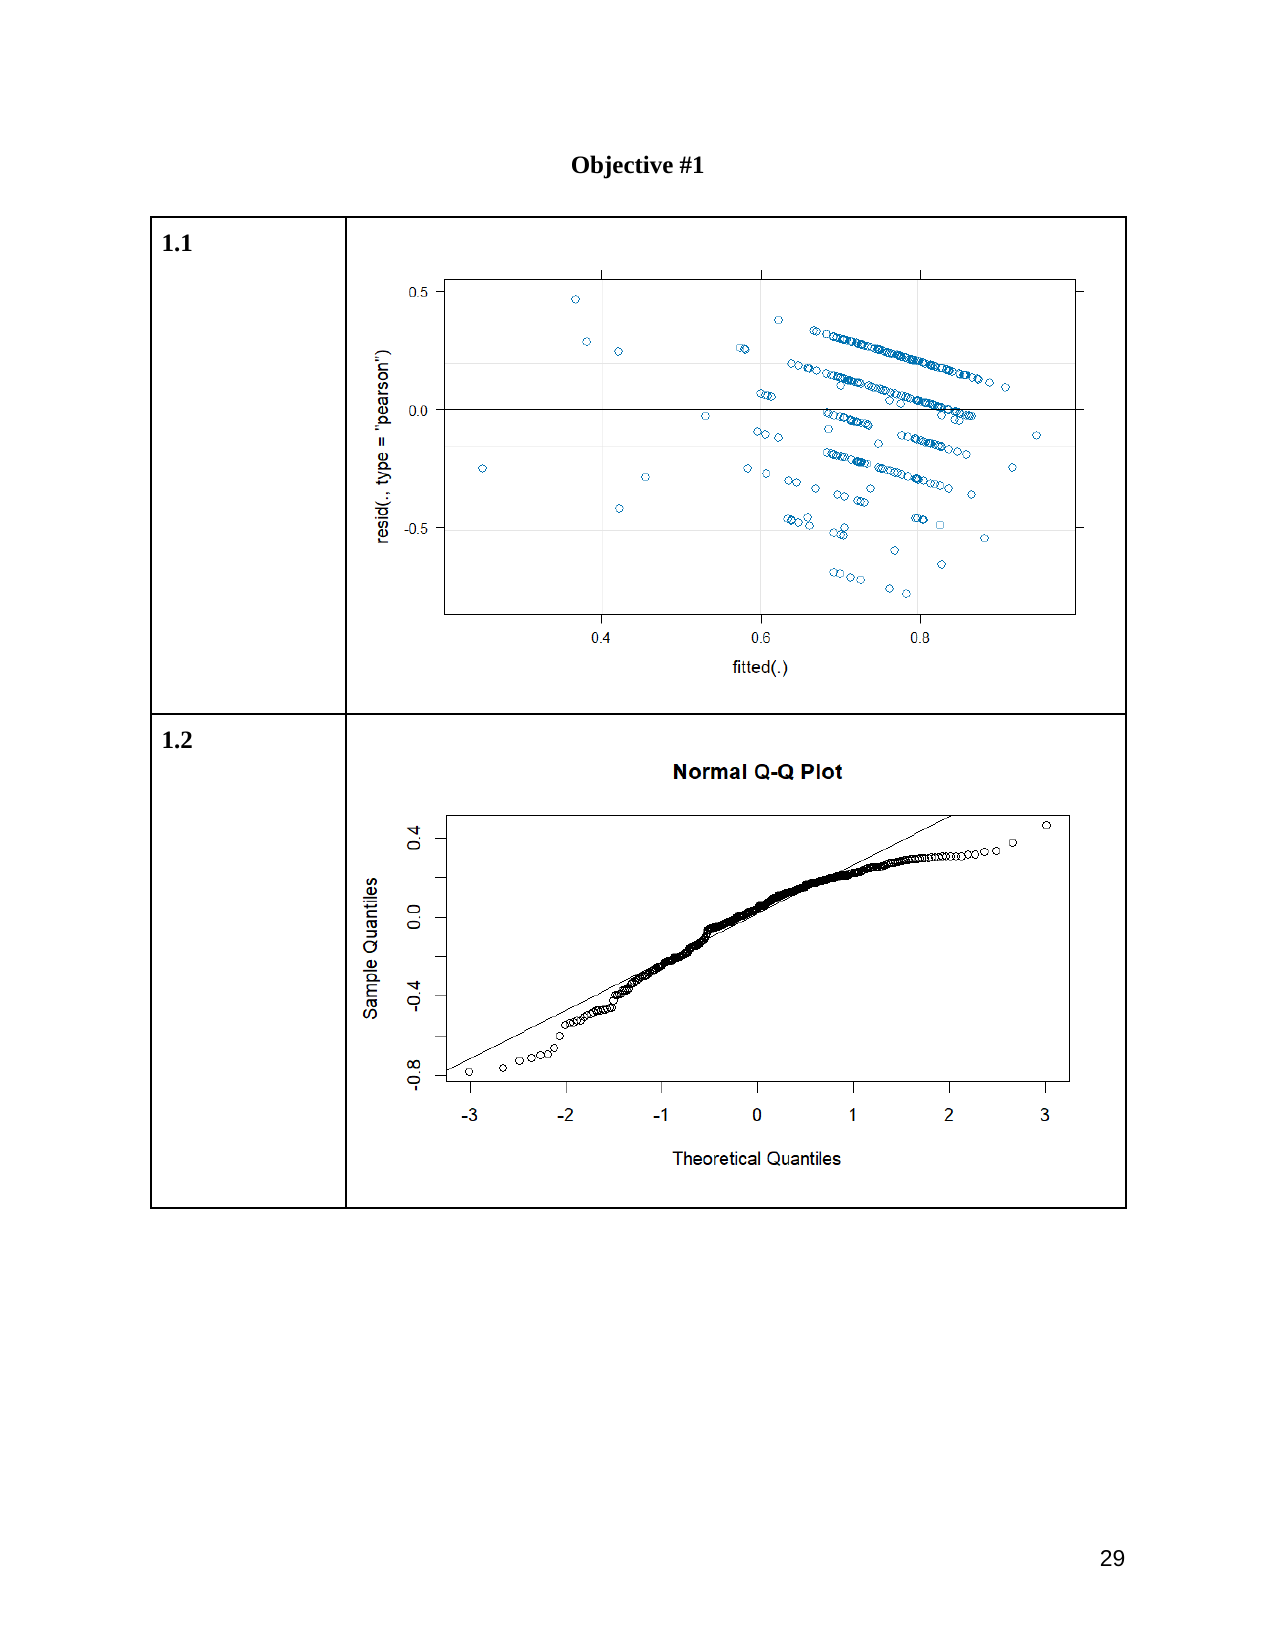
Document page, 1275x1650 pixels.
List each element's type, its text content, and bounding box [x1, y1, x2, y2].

text Objective #1 [150, 150, 1125, 179]
picture [356, 725, 1114, 1193]
table_cell [347, 715, 1125, 1207]
picture [356, 228, 1117, 699]
table_cell 1.2 [152, 715, 345, 1207]
table_header 1.1 [152, 218, 345, 713]
table_header [347, 218, 1125, 713]
